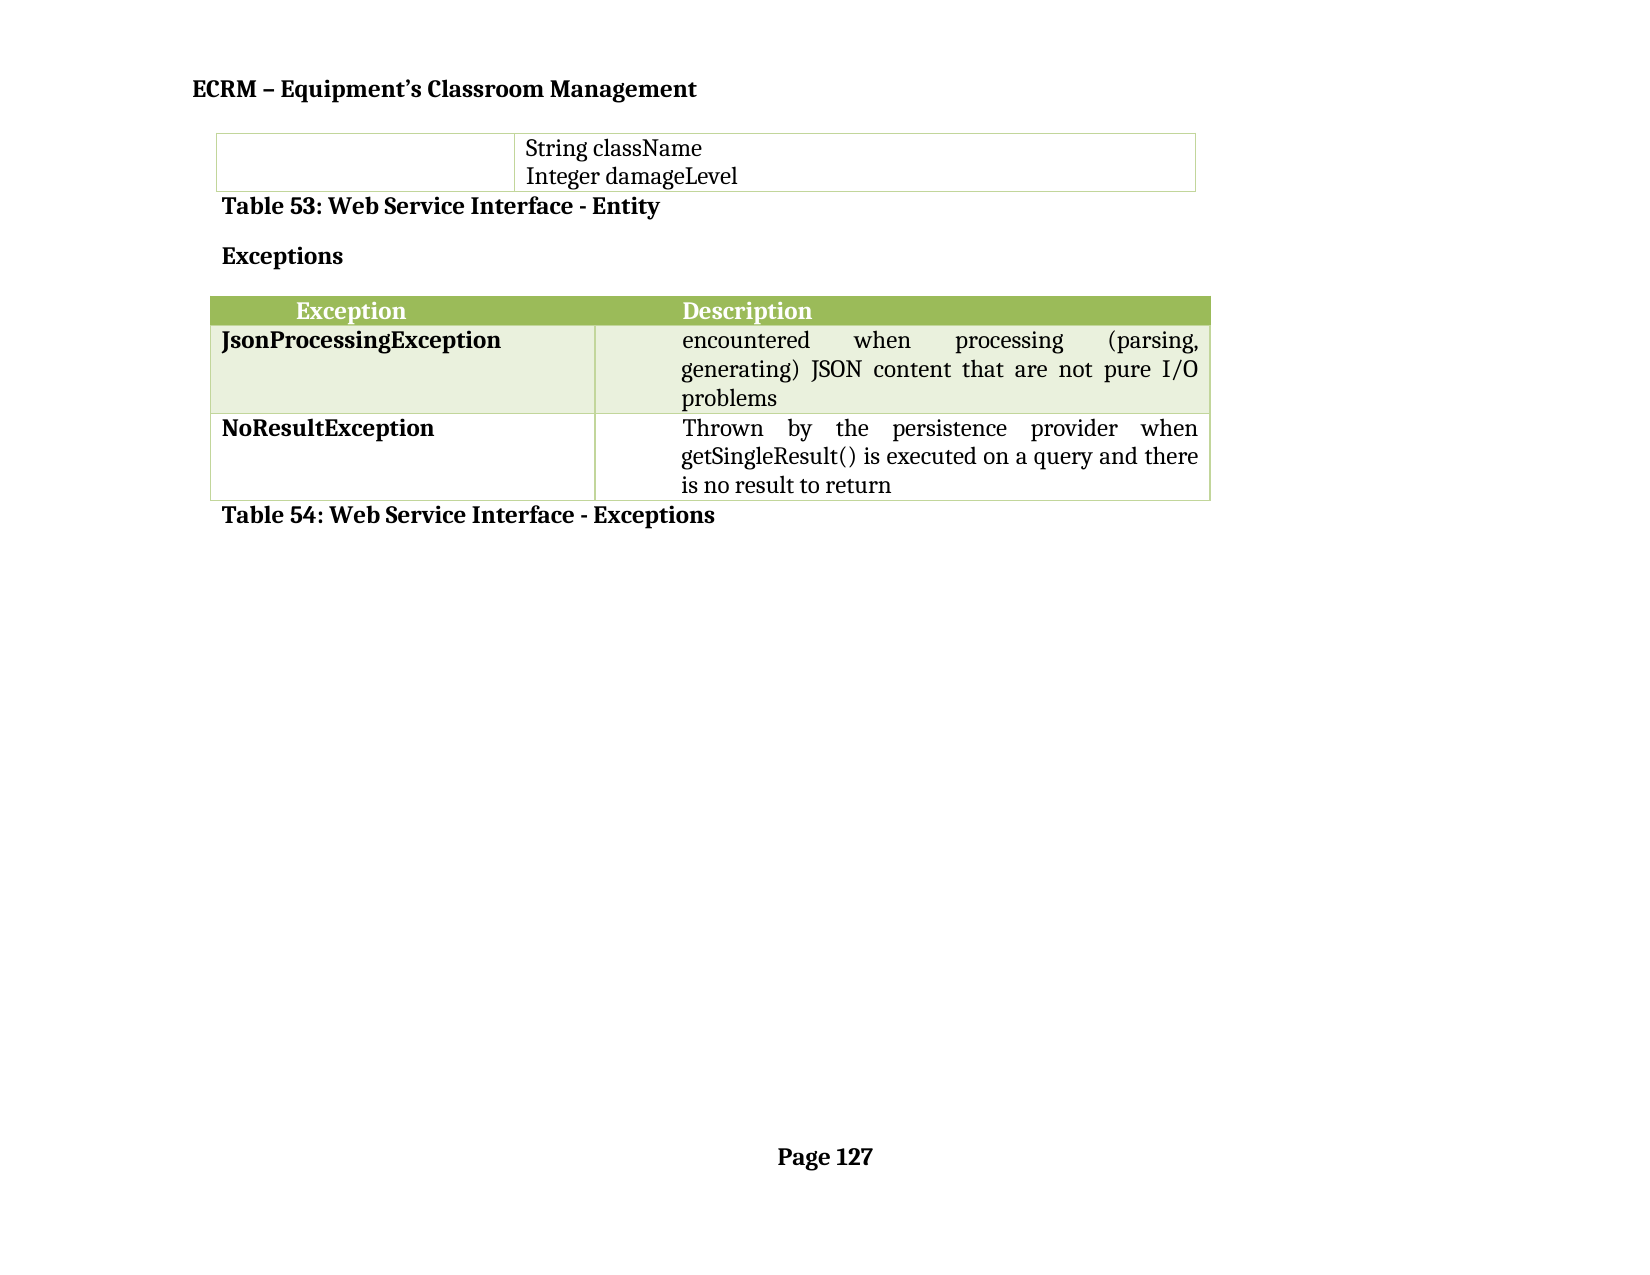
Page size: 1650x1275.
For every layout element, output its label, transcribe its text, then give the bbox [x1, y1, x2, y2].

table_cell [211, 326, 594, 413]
text Exceptions [222, 242, 1502, 270]
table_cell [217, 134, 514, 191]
text Table 54: Web Service Interface - Exceptions [222, 501, 1502, 530]
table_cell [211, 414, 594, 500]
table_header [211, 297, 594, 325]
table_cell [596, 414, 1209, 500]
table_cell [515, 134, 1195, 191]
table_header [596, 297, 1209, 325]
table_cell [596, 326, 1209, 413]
text Table 53: Web Service Interface - Entity [222, 192, 1502, 221]
